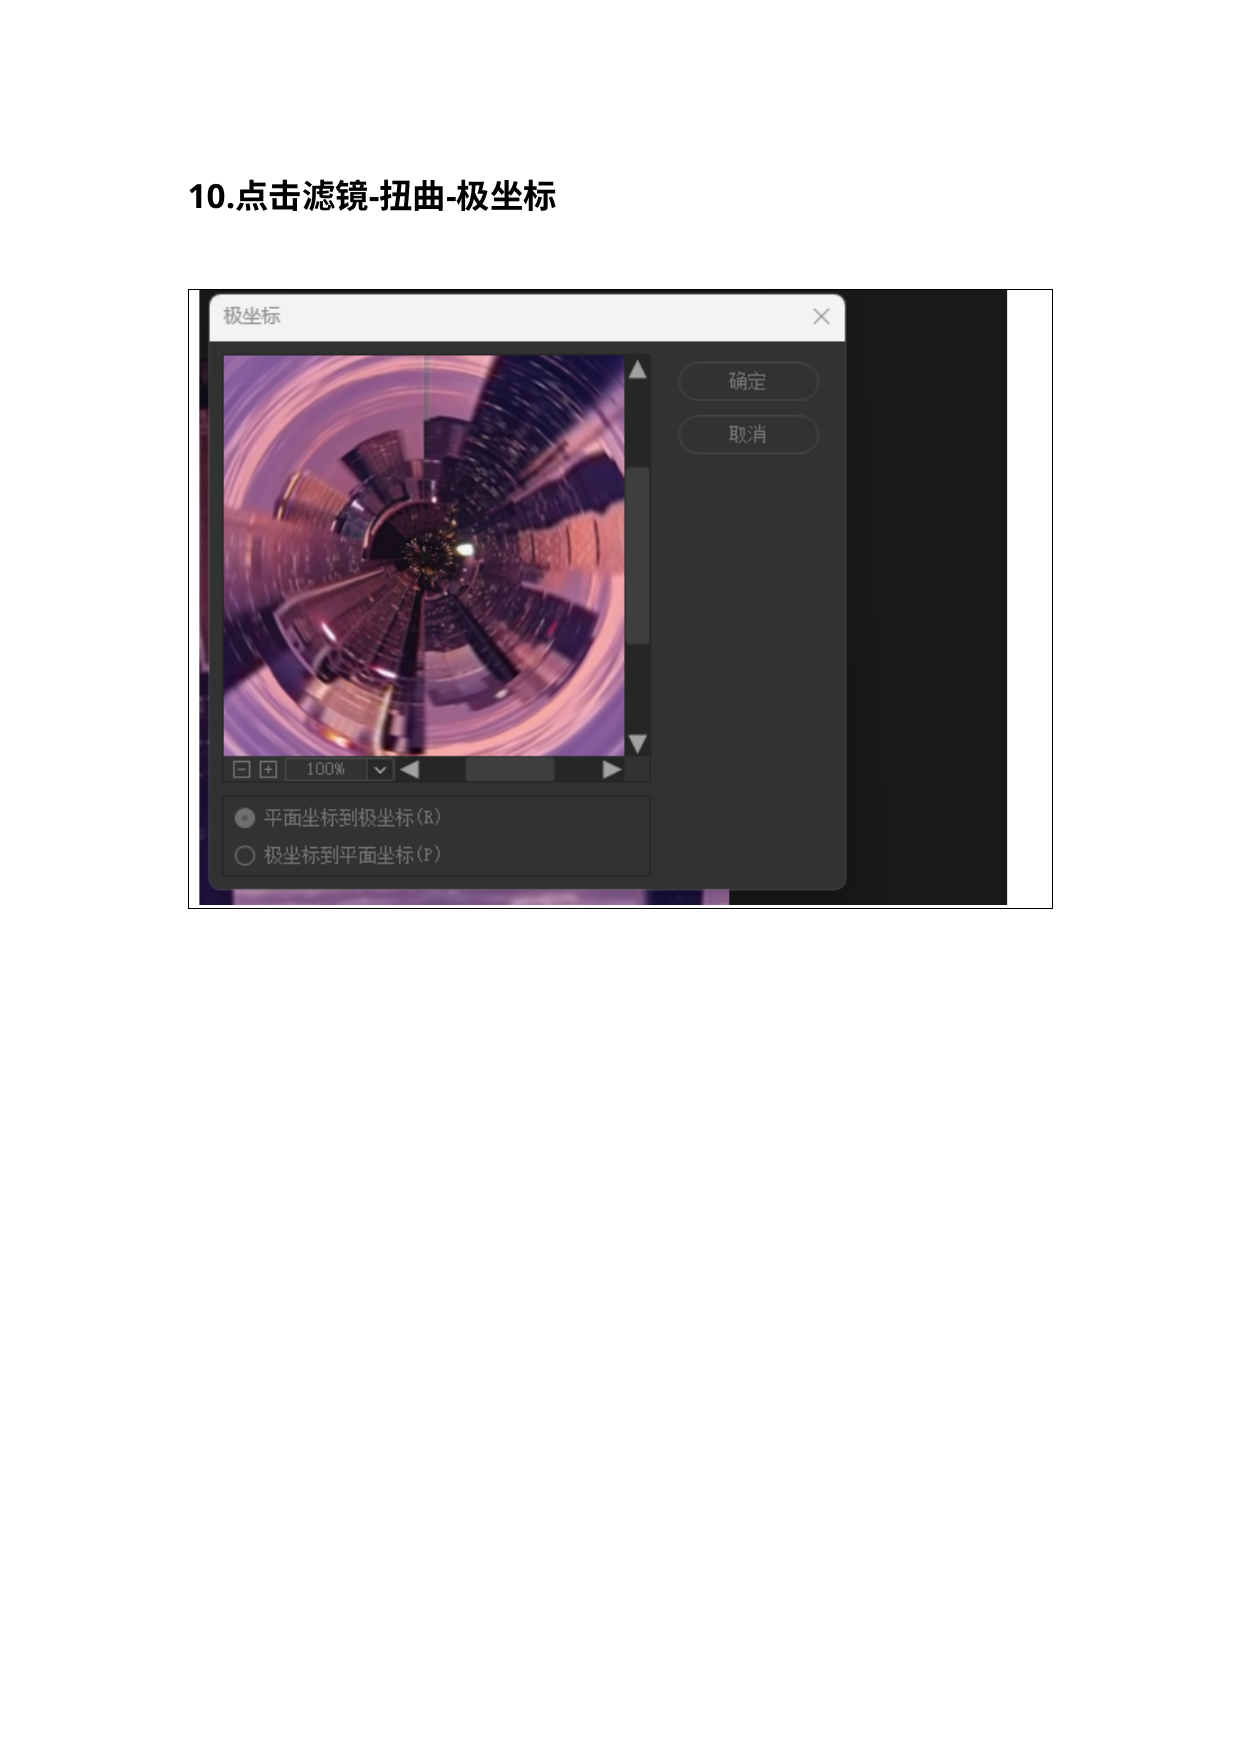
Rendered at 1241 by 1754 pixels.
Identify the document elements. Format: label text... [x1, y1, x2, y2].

subtitle 10.点击滤镜-扭曲-极坐标 [187, 162, 1053, 227]
picture [199, 290, 1008, 905]
table_header [189, 290, 1052, 908]
